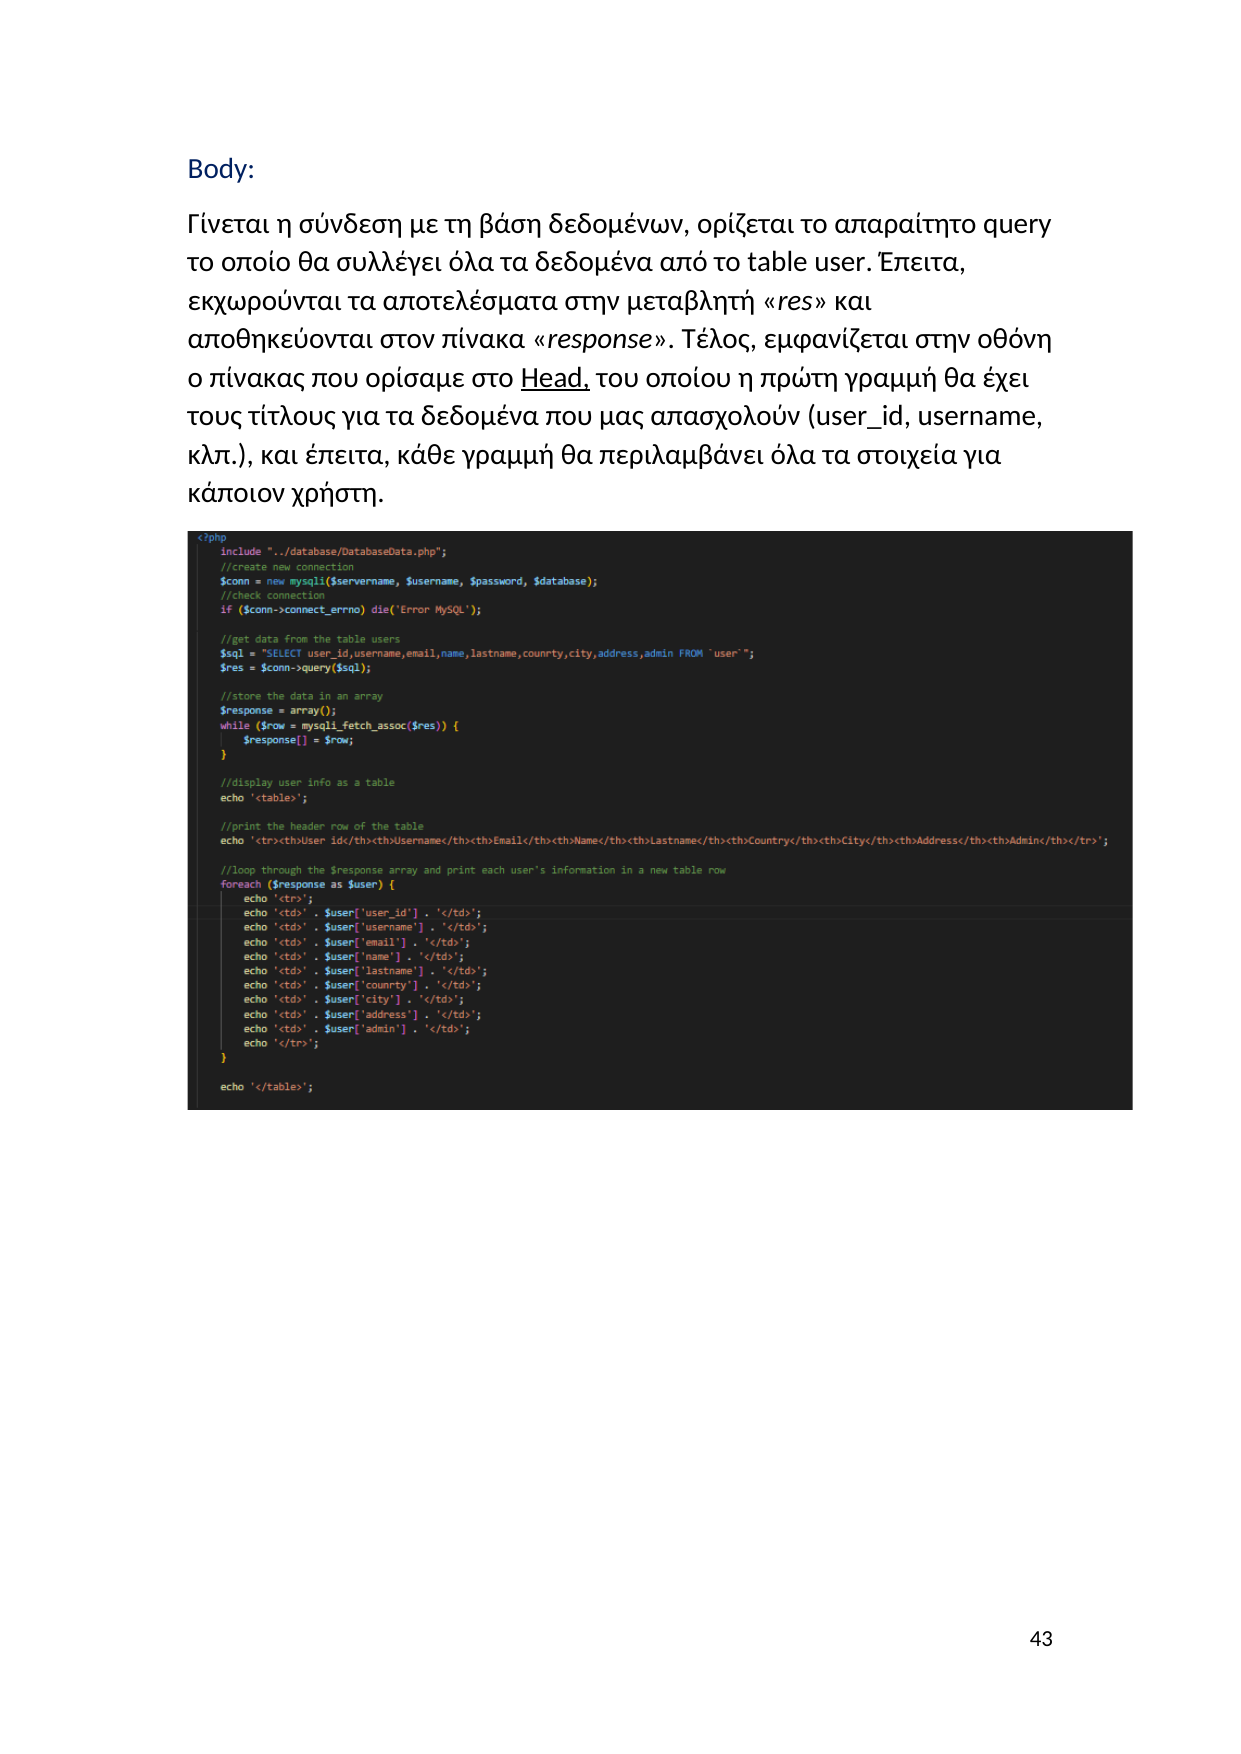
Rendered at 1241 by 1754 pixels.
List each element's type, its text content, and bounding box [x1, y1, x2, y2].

picture [187, 531, 1133, 1110]
text Body: [187, 150, 1053, 186]
text Γίνεται η σύνδεση με τη βάση δεδομένων, ορίζεται το απαραίτητο query το οποίο θα συλλέγει όλα τα δεδομένα από το table user. Έπειτα, εκχωρούνται τα αποτελέσματα στην μεταβλητή «res» και αποθηκεύονται στον πίνακα «response». Τέλος, εμφανίζεται στην οθόνη ο πίνακας που ορίσαμε στο Head, του οποίου η πρώτη γραμμή θα έχει τους τίτλους για τα δεδομένα που μας απασχολούν (user_id, username, κλπ.), και έπειτα, κάθε γραμμή θα περιλαμβάνει όλα τα στοιχεία για κάποιον χρήστη. [187, 205, 1053, 510]
